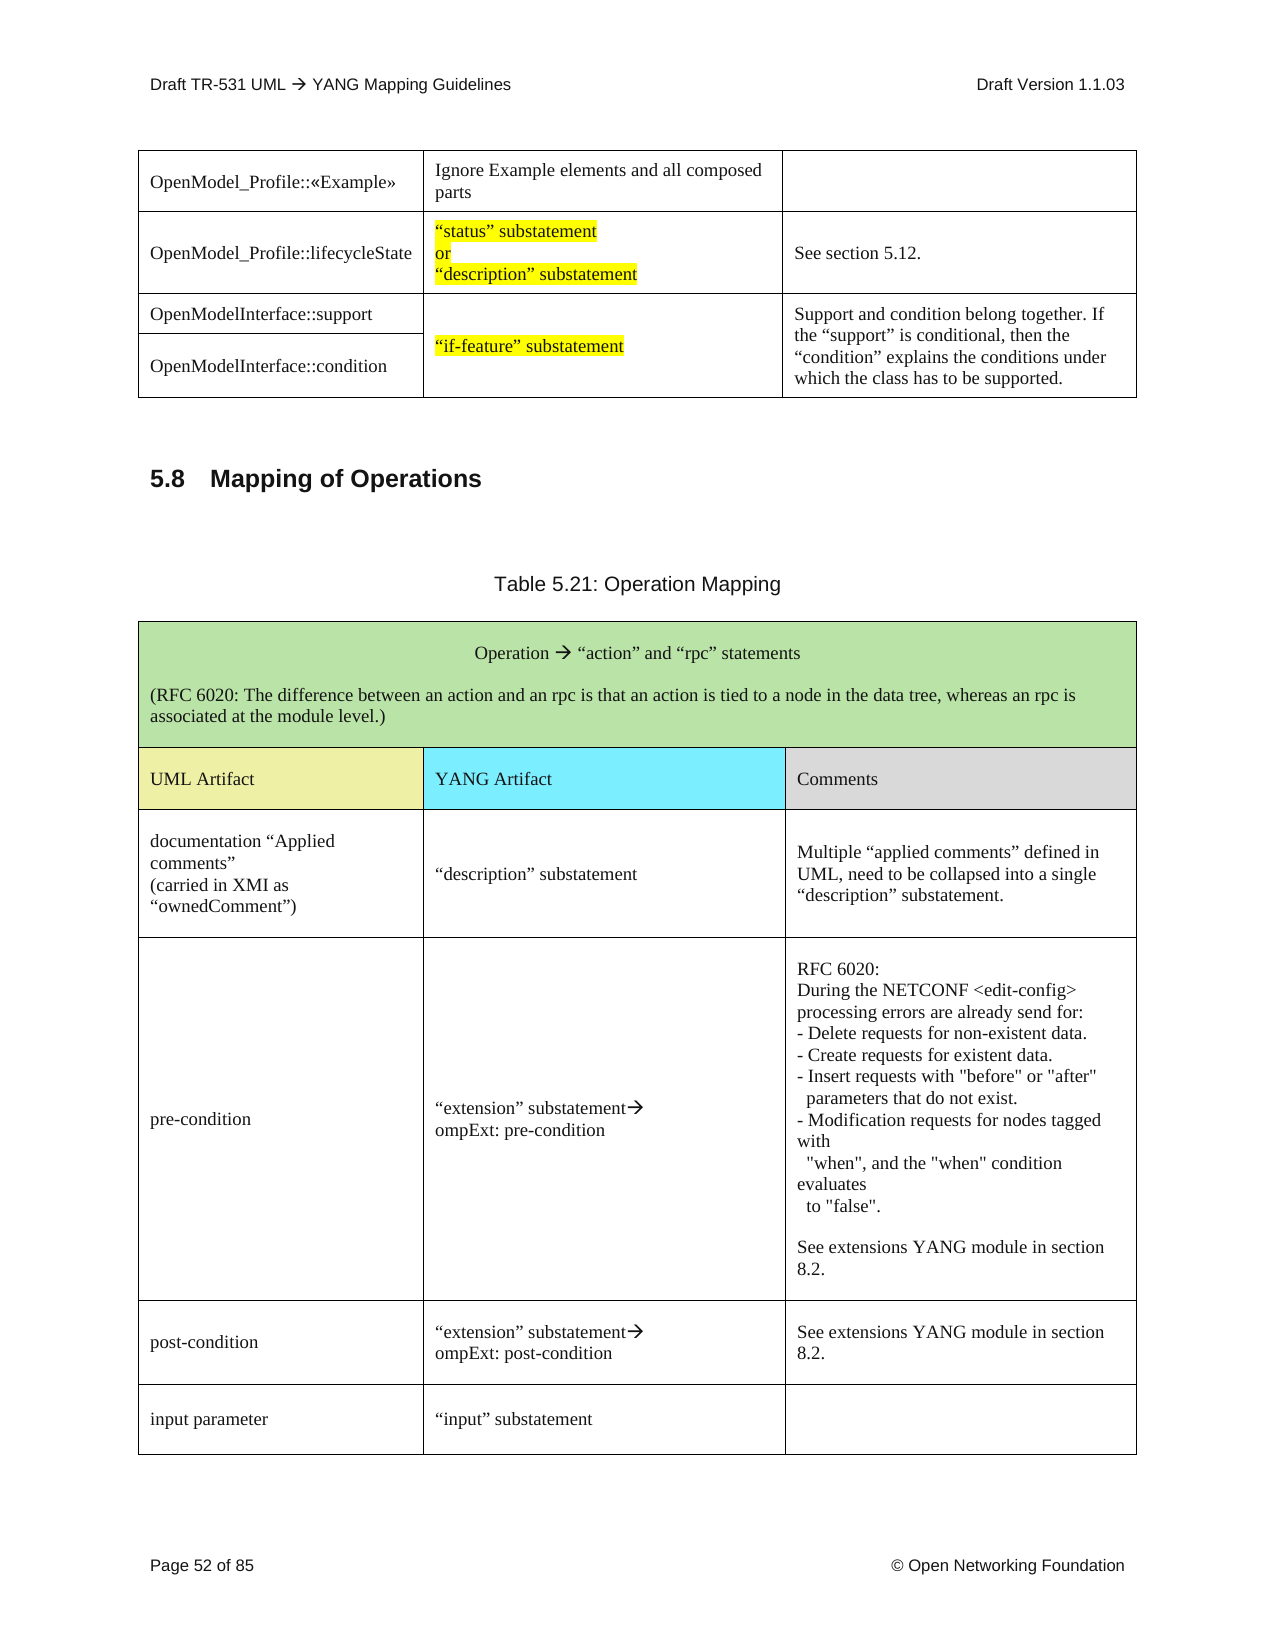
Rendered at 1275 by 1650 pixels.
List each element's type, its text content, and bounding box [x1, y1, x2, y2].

table_cell documentation “Applied comments” (carried in XMI as “ownedComment”) [139, 810, 423, 937]
table_cell OpenModel_Profile::«Example» [139, 151, 423, 211]
table_cell UML Artifact [139, 748, 423, 809]
table_cell “extension” substatement ompExt: post-condition [424, 1301, 785, 1384]
table_cell YANG Artifact [424, 748, 785, 809]
table_cell input parameter [139, 1385, 423, 1453]
table_cell Comments [786, 748, 1136, 809]
table_cell “status” substatement or “description” substatement [424, 212, 782, 293]
table_cell Ignore Example elements and all composed parts [424, 151, 782, 211]
table_cell OpenModelInterface::support [139, 294, 423, 332]
table_cell See section 5.12. [783, 212, 1136, 293]
table_cell [786, 1385, 1136, 1453]
subtitle Mapping of Operations [150, 464, 1125, 493]
table_cell post-condition [139, 1301, 423, 1384]
table_header Operation “action” and “rpc” statements (RFC 6020: The difference between an action and an rpc is that an action is tied to a node in the data tree, whereas an rpc is associated at the module level.) [139, 622, 1136, 747]
table_cell pre-condition [139, 938, 423, 1299]
table_cell Multiple “applied comments” defined in UML, need to be collapsed into a single “description” substatement. [786, 810, 1136, 937]
table_cell “extension” substatement ompExt: pre-condition [424, 938, 785, 1299]
table_cell RFC 6020: During the NETCONF <edit-config> processing errors are already send for: - Delete requests for non-existent data. - Create requests for existent data. - Insert requests with "before" or "after" parameters that do not exist. - Modification requests for nodes tagged with "when", and the "when" condition evaluates to "false". See extensions YANG module in section 8.2. [786, 938, 1136, 1299]
table_cell [783, 151, 1136, 211]
table_cell Support and condition belong together. If the “support” is conditional, then the “condition” explains the conditions under which the class has to be supported. [783, 294, 1136, 397]
table_cell “input” substatement [424, 1385, 785, 1453]
table_cell “description” substatement [424, 810, 785, 937]
table_cell OpenModelInterface::condition [139, 334, 423, 397]
table_cell “if-feature” substatement [424, 294, 782, 397]
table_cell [786, 1301, 1136, 1384]
table_cell OpenModel_Profile::lifecycleState [139, 212, 423, 293]
